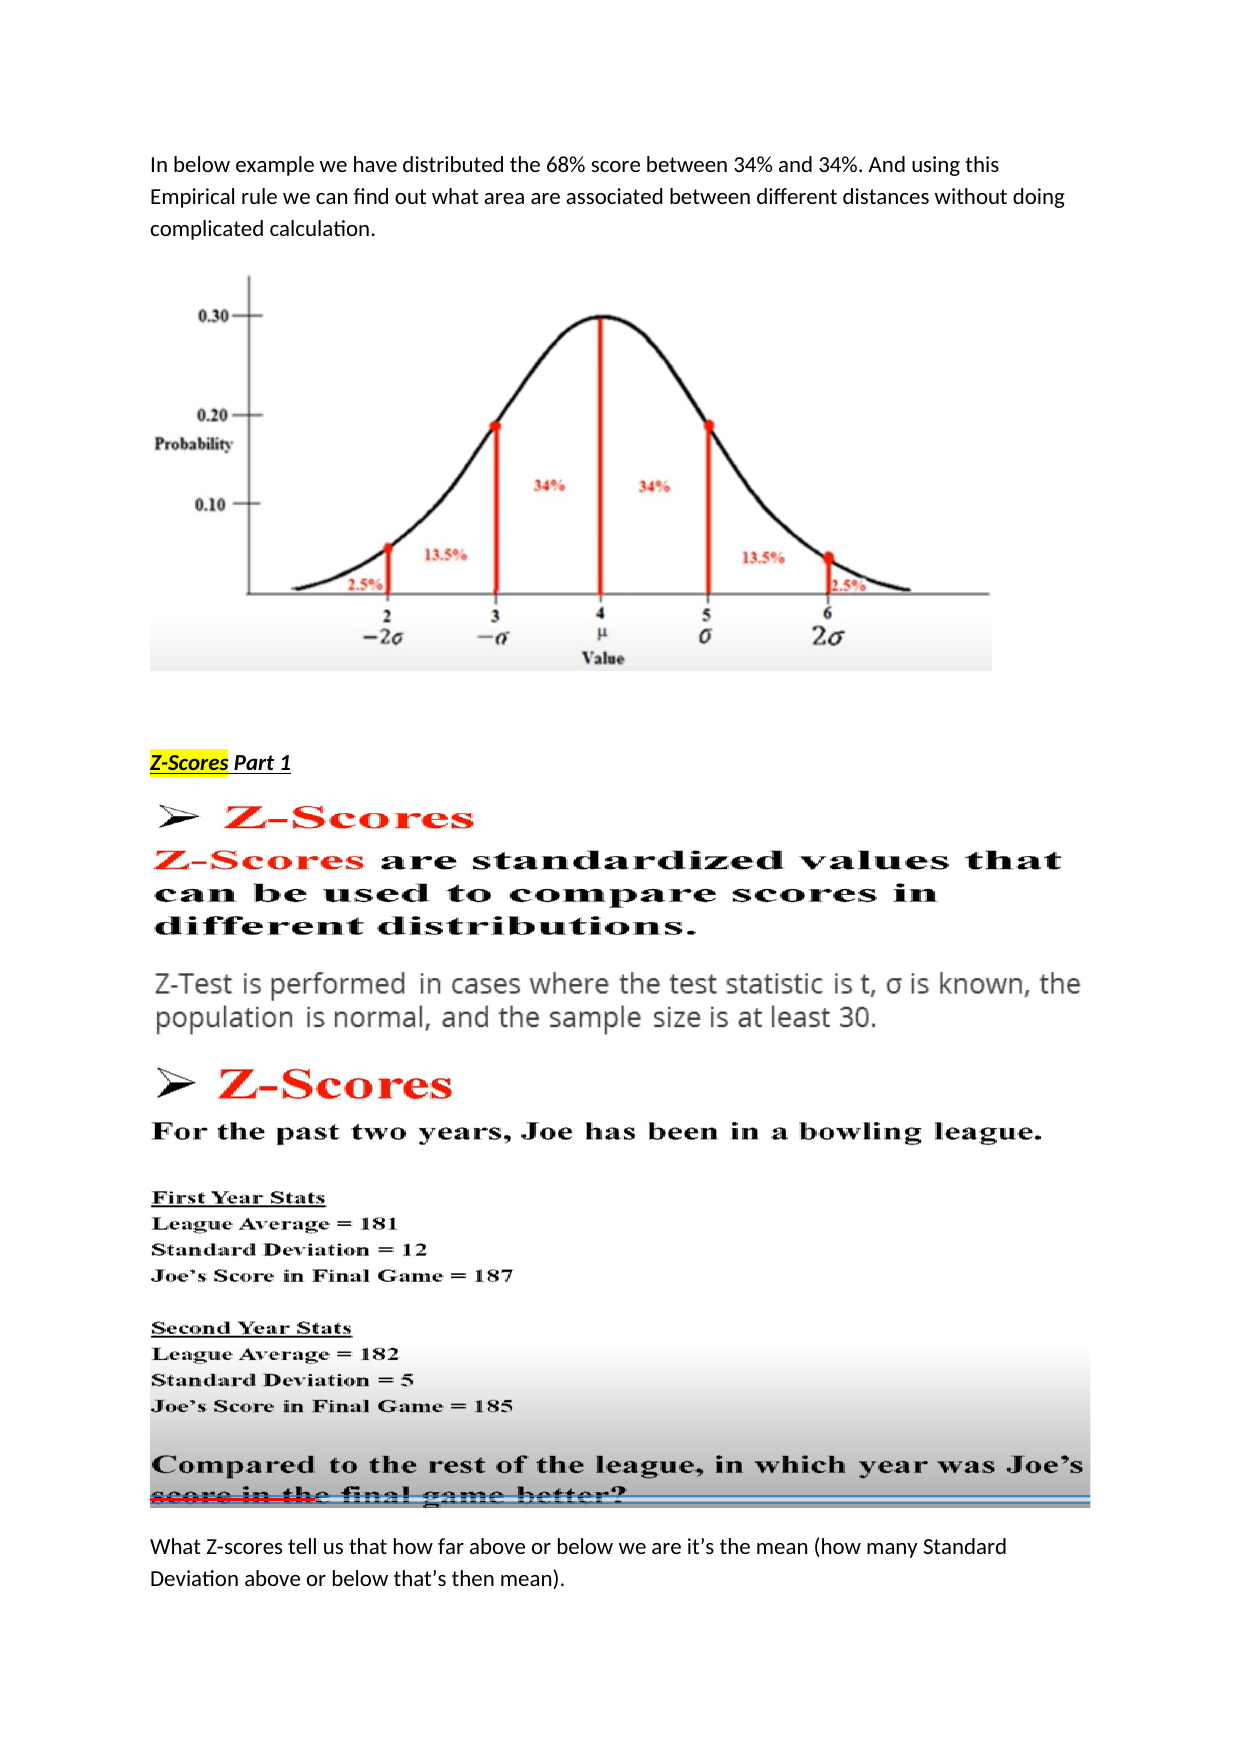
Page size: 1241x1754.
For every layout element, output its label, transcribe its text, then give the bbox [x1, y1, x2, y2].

text What Z-scores tell us that how far above or below we are it’s the mean (how many Standard Deviation above or below that’s then mean). [150, 1532, 1090, 1593]
picture [150, 267, 993, 671]
text In below example we have distributed the 68% score between 34% and 34%. And using this Empirical rule we can find out what area are associated between different distances without doing complicated calculation. [150, 150, 1090, 242]
picture [150, 965, 1091, 1038]
picture [150, 801, 1068, 941]
picture [150, 1063, 1091, 1508]
text Z-Scores Part 1 [150, 748, 1090, 777]
